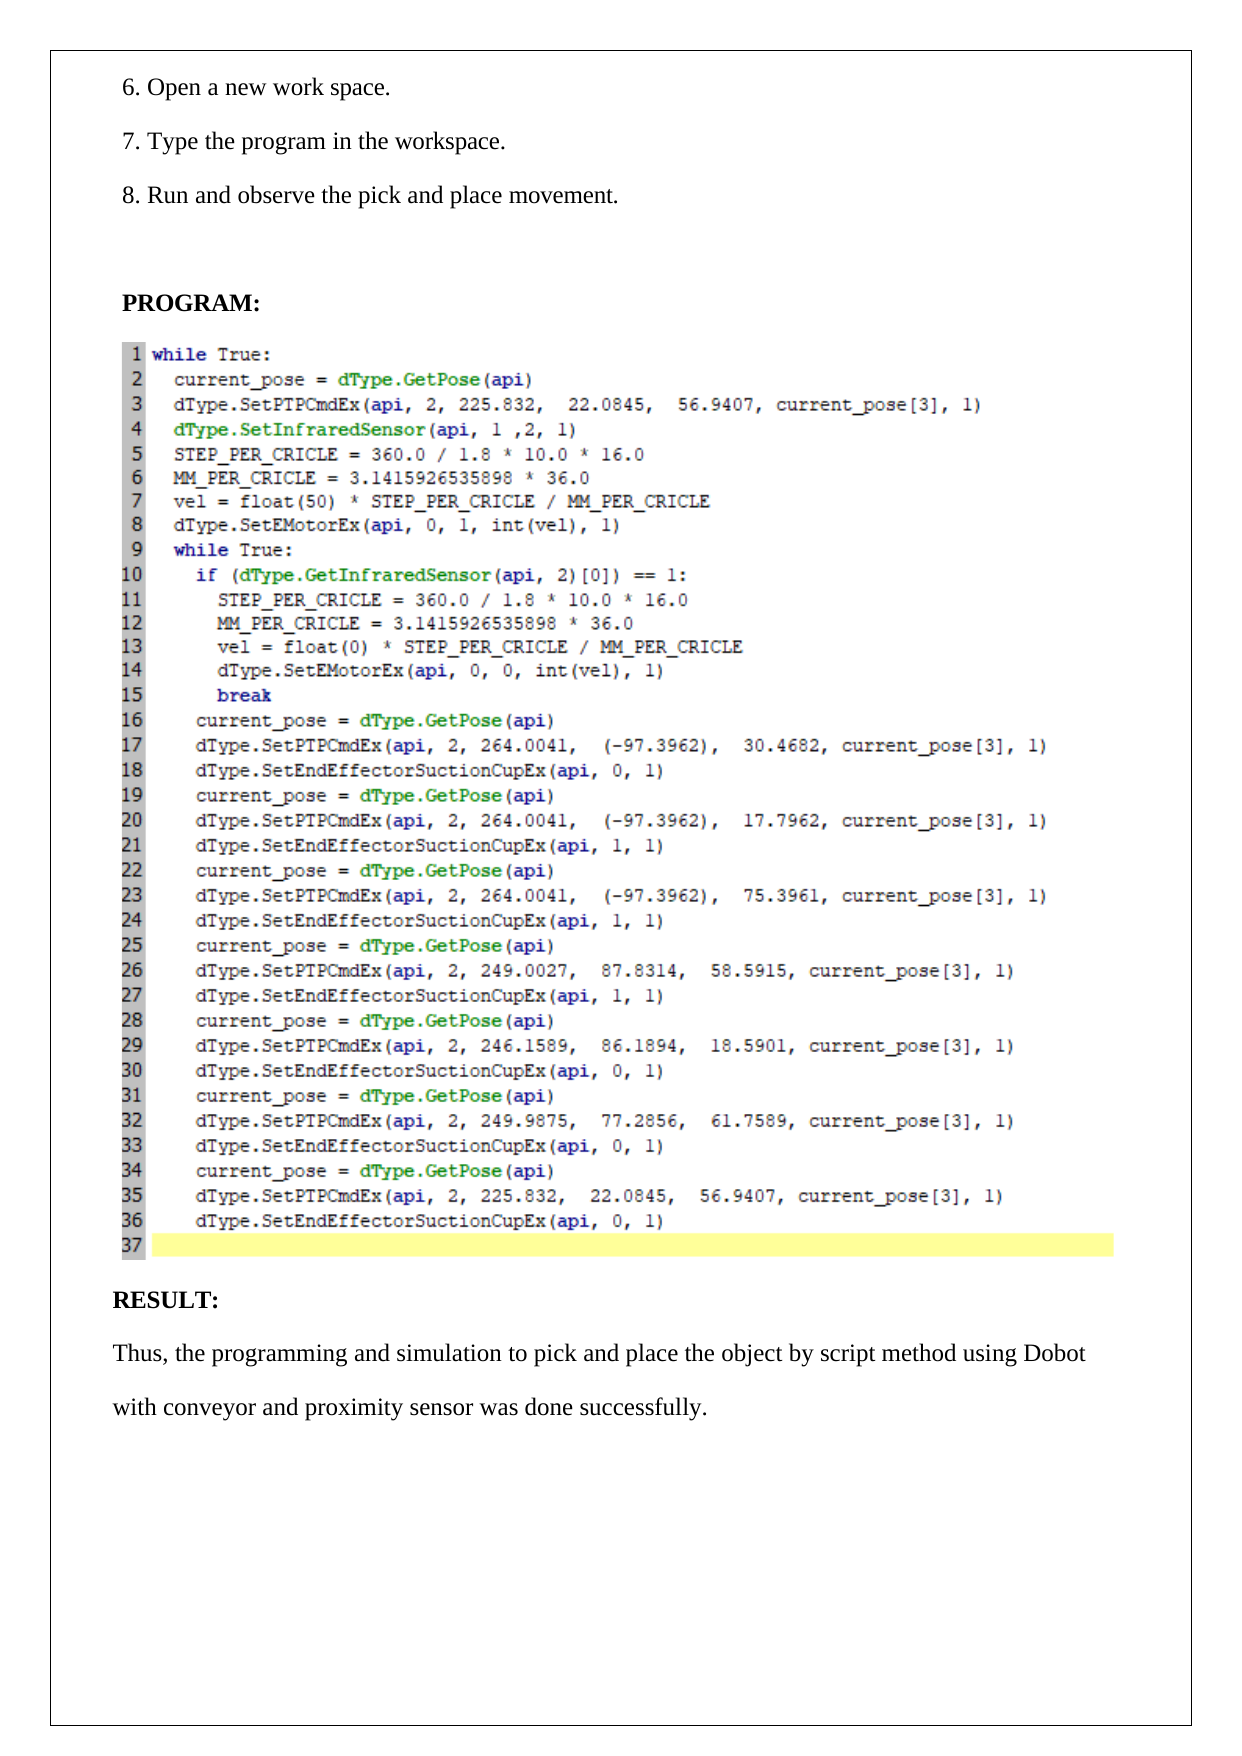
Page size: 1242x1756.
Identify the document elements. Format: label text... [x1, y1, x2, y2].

text RESULT: [112, 365, 1153, 1314]
picture [121, 342, 1114, 365]
text Thus, the programming and simulation to pick and place the object by script method using Dobot with conveyor and proximity sensor was done successfully. [112, 1338, 1121, 1421]
list Open a new work space. [122, 72, 1153, 101]
list Type the program in the workspace. [122, 126, 1153, 155]
list Run and observe the pick and place movement. [122, 180, 1153, 209]
subtitle PROGRAM: [122, 288, 1153, 317]
